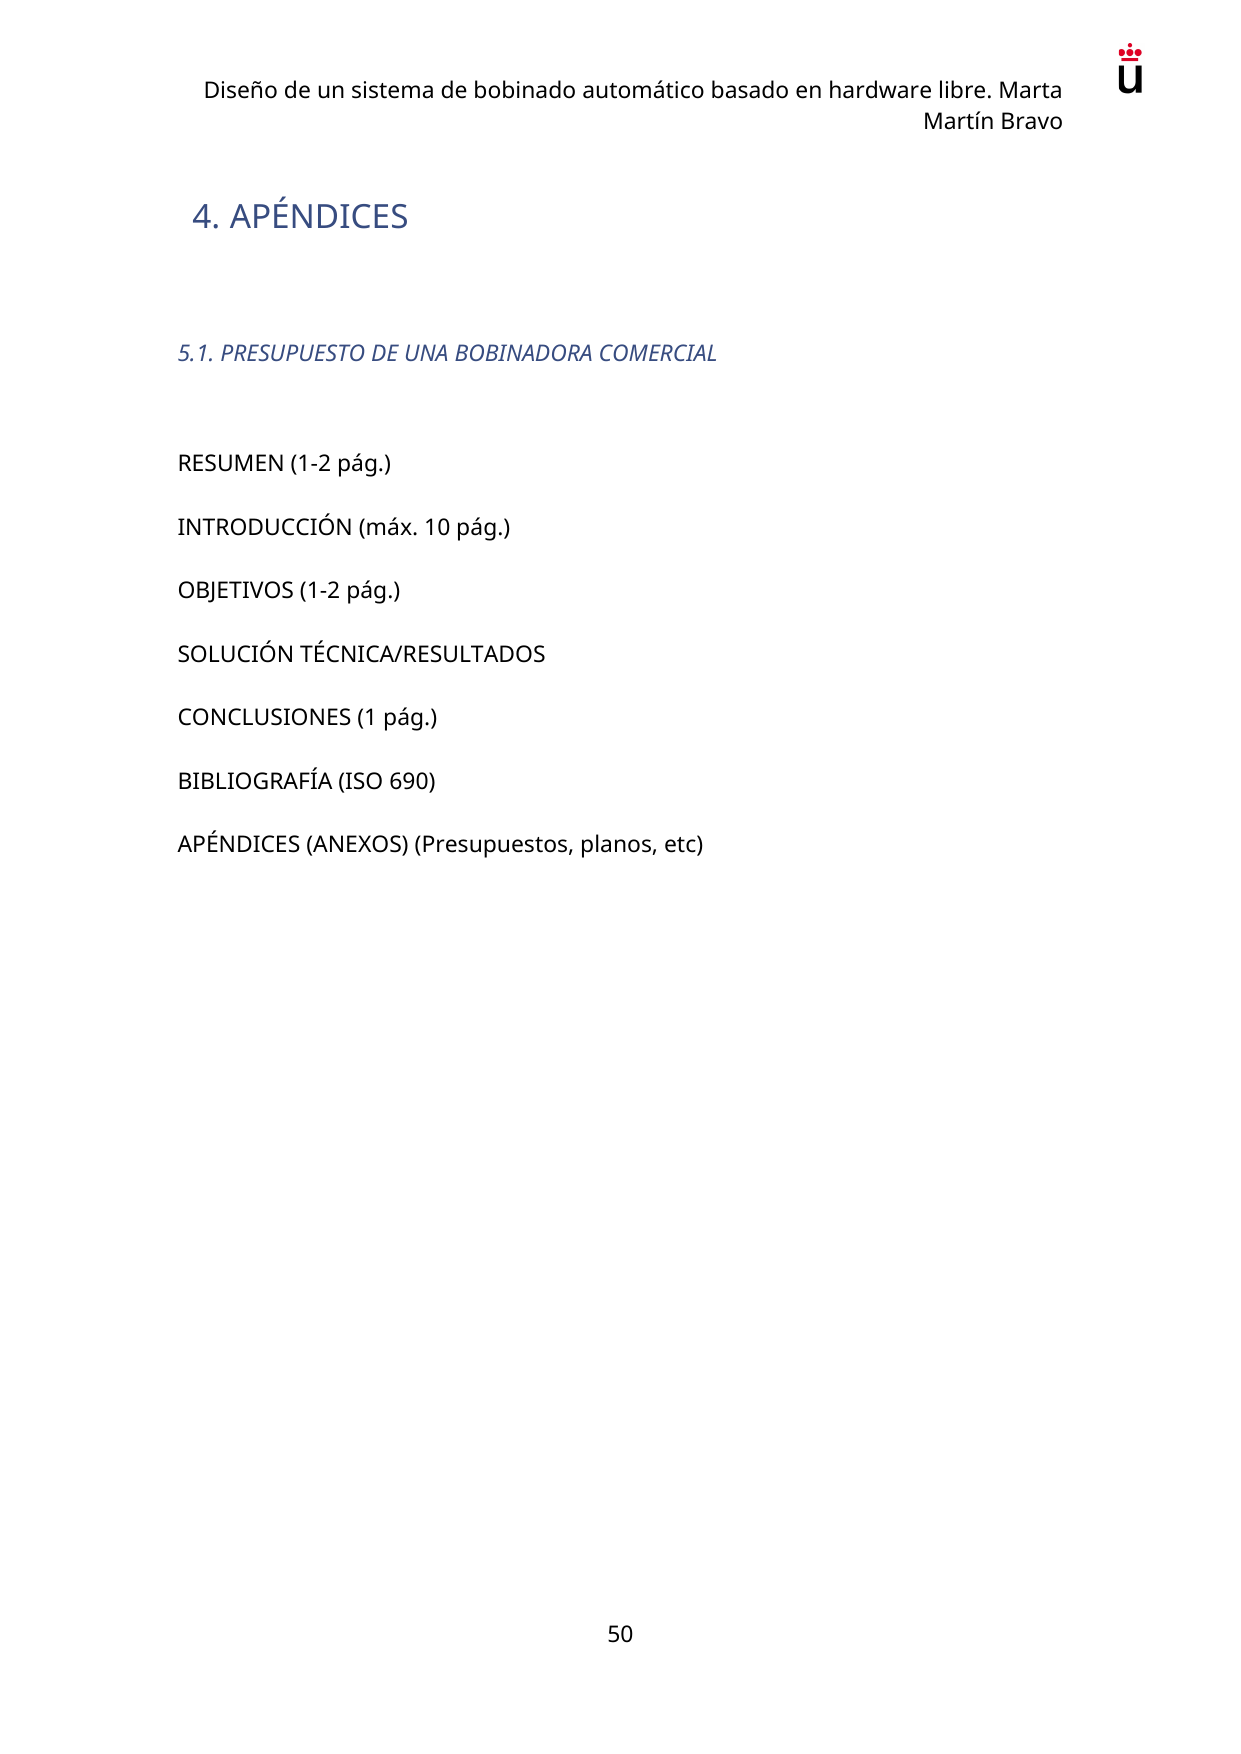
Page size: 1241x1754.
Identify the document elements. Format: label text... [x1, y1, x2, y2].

text INTRODUCCIÓN (máx. 10 pág.) [177, 511, 1063, 542]
text BIBLIOGRAFÍA (ISO 690) [177, 765, 1063, 796]
picture [1118, 43, 1146, 95]
subtitle 5.1. PRESUPUESTO DE UNA BOBINADORA COMERCIAL [177, 337, 1063, 368]
text SOLUCIÓN TÉCNICA/RESULTADOS [177, 638, 1063, 669]
text CONCLUSIONES (1 pág.) [177, 701, 1063, 733]
text APÉNDICES (ANEXOS) (Presupuestos, planos, etc) [177, 828, 1063, 860]
subtitle APÉNDICES [192, 192, 1063, 238]
text OBJETIVOS (1-2 pág.) [177, 574, 1063, 606]
text RESUMEN (1-2 pág.) [177, 447, 1063, 478]
